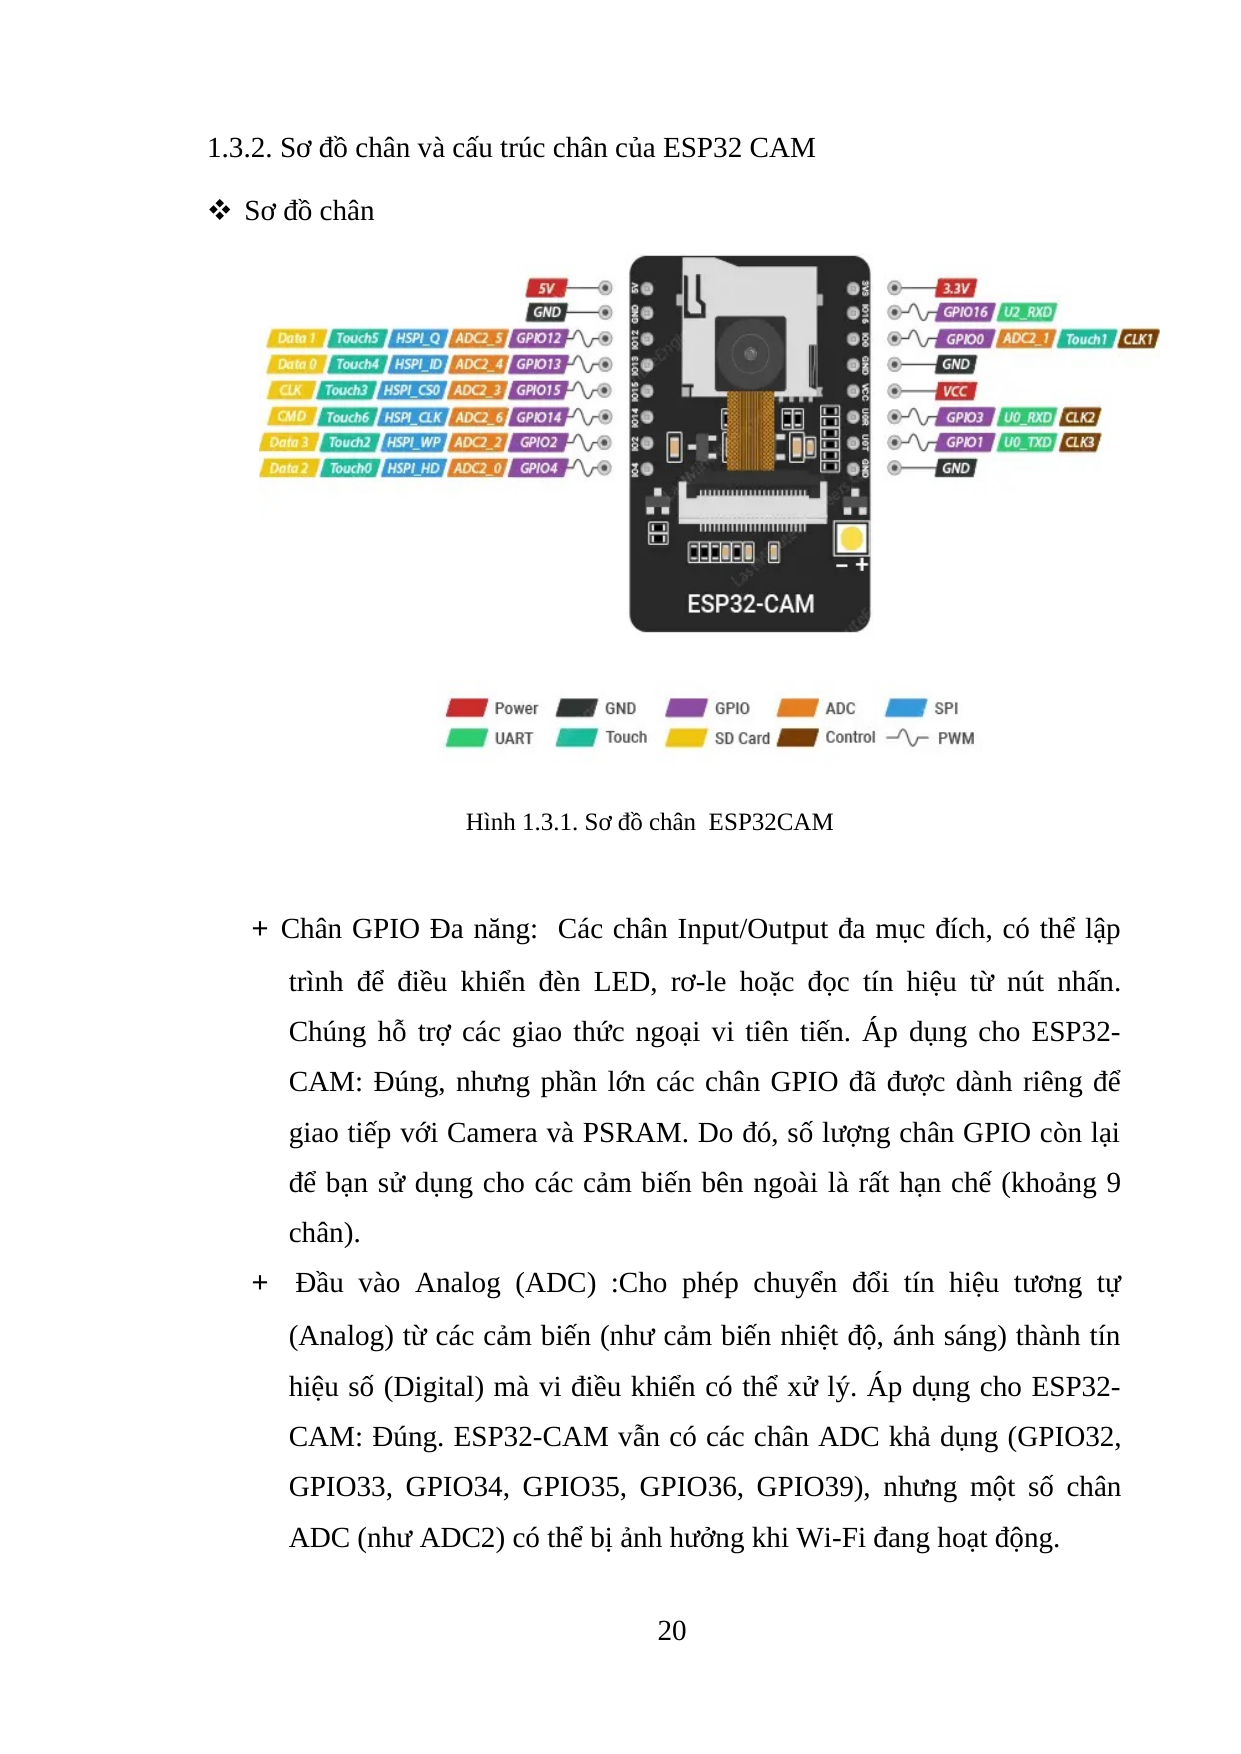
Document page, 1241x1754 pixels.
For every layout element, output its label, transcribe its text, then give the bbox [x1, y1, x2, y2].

text Chân GPIO Đa năng: Các chân Input/Output đa mục đích, có thể lập trình để điều khiển đèn LED, rơ-le hoặc đọc tín hiệu từ nút nhấn. Chúng hỗ trợ các giao thức ngoại vi tiên tiến. Áp dụng cho ESP32-CAM: Đúng, nhưng phần lớn các chân GPIO đã được dành riêng để giao tiếp với Camera và PSRAM. Do đó, số lượng chân GPIO còn lại để bạn sử dụng cho các cảm biến bên ngoài là rất hạn chế (khoảng 9 chân). [251, 911, 1122, 1249]
subtitle 1.3.2. Sơ đồ chân và cấu trúc chân của ESP32 CAM [177, 131, 1122, 164]
text Đầu vào Analog (ADC) :Cho phép chuyển đổi tín hiệu tương tự (Analog) từ các cảm biến (như cảm biến nhiệt độ, ánh sáng) thành tín hiệu số (Digital) mà vi điều khiển có thể xử lý. Áp dụng cho ESP32-CAM: Đúng. ESP32-CAM vẫn có các chân ADC khả dụng (GPIO32, GPIO33, GPIO34, GPIO35, GPIO36, GPIO39), nhưng một số chân ADC (như ADC2) có thể bị ảnh hưởng khi Wi-Fi đang hoạt động. [251, 1266, 1122, 1553]
text Hình 1.3.1. Sơ đồ chân ESP32CAM [177, 807, 1122, 836]
picture [259, 243, 1161, 778]
text Sơ đồ chân [207, 193, 1122, 227]
